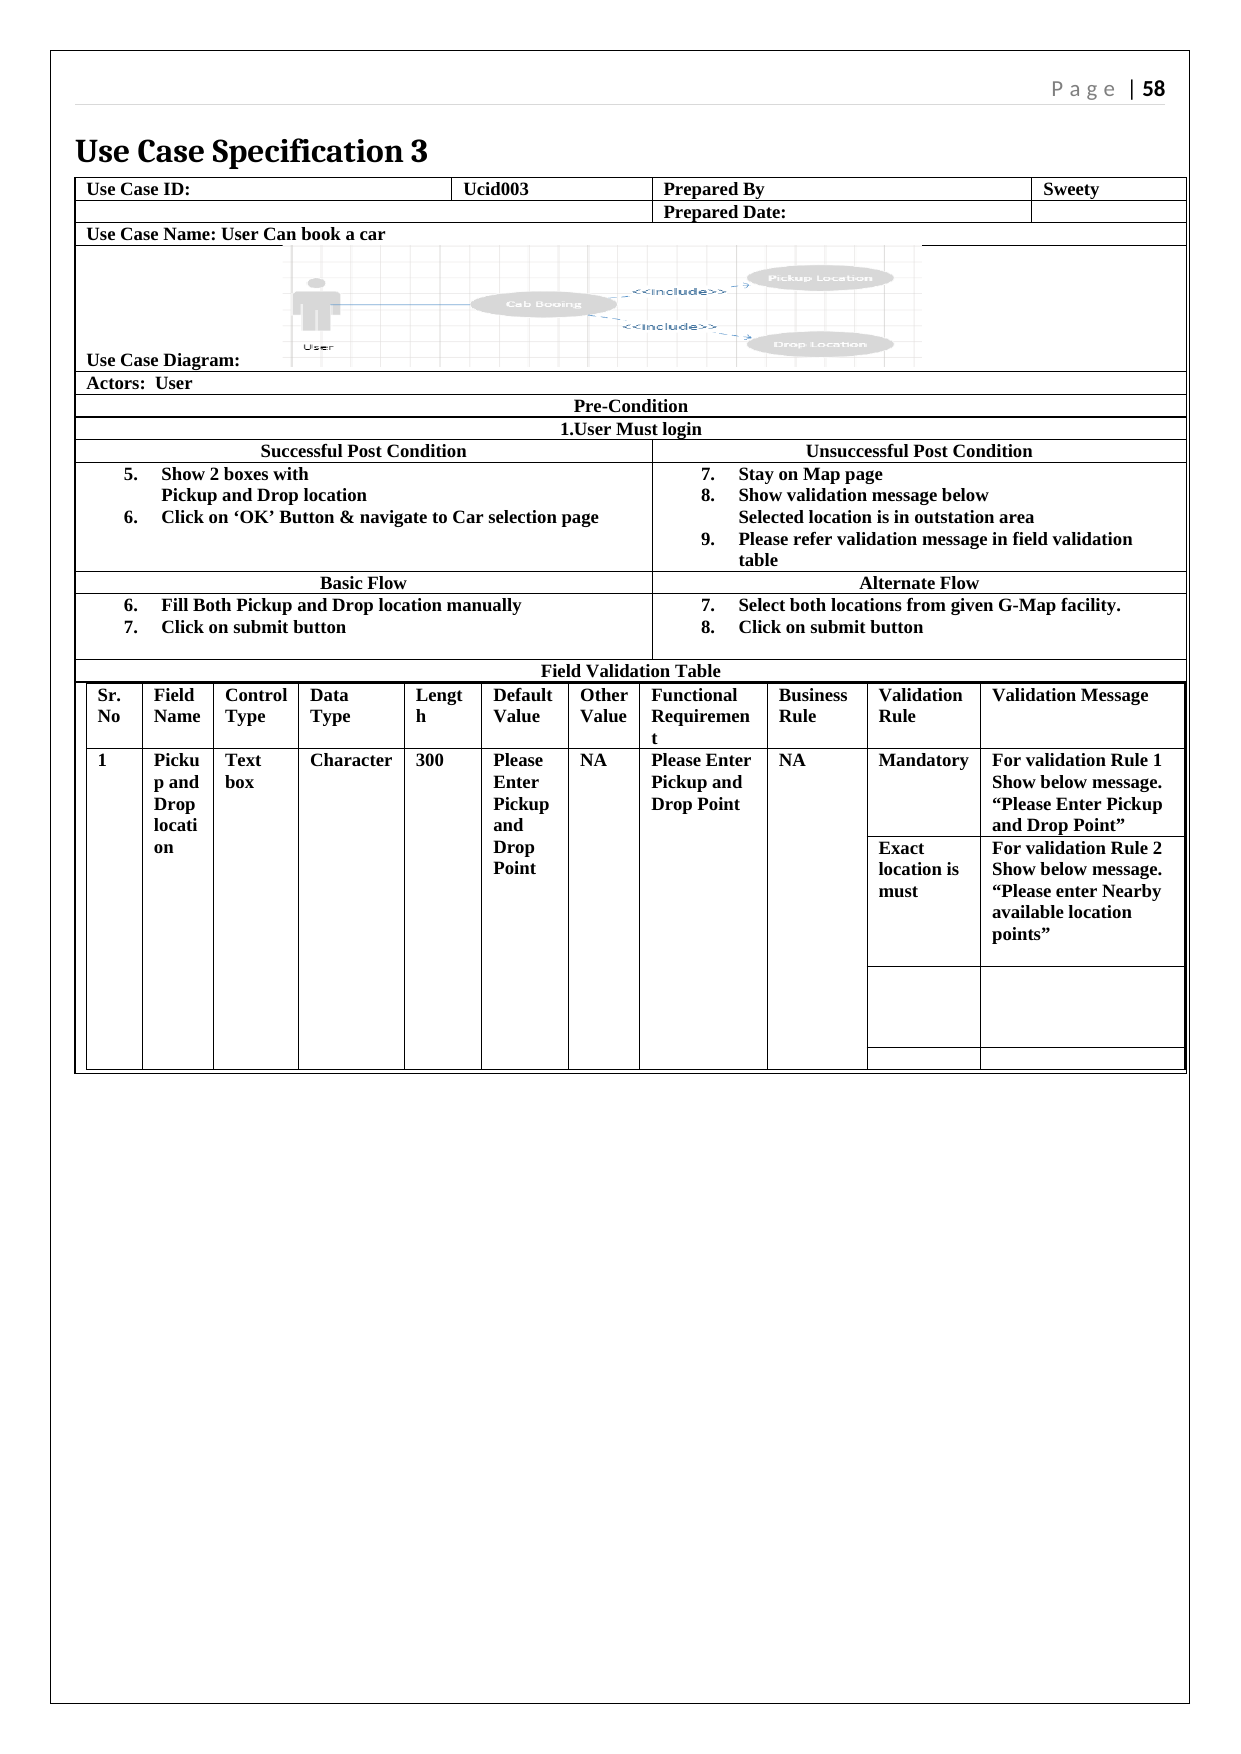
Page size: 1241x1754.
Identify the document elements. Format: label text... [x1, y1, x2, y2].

table_cell Alternate Flow [653, 572, 1186, 593]
table_cell Unsuccessful Post Condition [653, 440, 1186, 462]
table_cell Field Validation Table [76, 660, 1186, 681]
table_cell Select both locations from given G-Map facility. Click on submit button [653, 594, 1186, 659]
table_cell [76, 683, 1186, 1072]
table_cell Show 2 boxes with Pickup and Drop location Click on ‘OK’ Button & navigate to Car selection page [76, 463, 652, 571]
table_cell 1.User Must login [76, 418, 1186, 439]
table_cell Successful Post Condition [76, 440, 652, 462]
table_cell Basic Flow [76, 572, 652, 593]
table_cell Fill Both Pickup and Drop location manually Click on submit button [76, 594, 652, 659]
table_cell Use Case Diagram: [76, 246, 1186, 371]
table_cell Use Case Name: User Can book a car [76, 223, 1186, 245]
table_header Ucid003 [452, 178, 652, 199]
picture [282, 245, 922, 367]
table_cell Stay on Map page Show validation message below Selected location is in outstation area Please refer validation message in field validation table [653, 463, 1186, 571]
table_header Sweety [1032, 178, 1186, 199]
table_cell Pre-Condition [76, 395, 1186, 416]
table_cell [76, 201, 652, 222]
subtitle Use Case Specification 3 [75, 133, 1165, 171]
table_header Prepared By [653, 178, 1031, 199]
table_header Use Case ID: [76, 178, 451, 199]
table_cell Actors: User [76, 372, 1186, 394]
table_cell Prepared Date: [653, 201, 1031, 222]
table_cell [1032, 201, 1186, 222]
